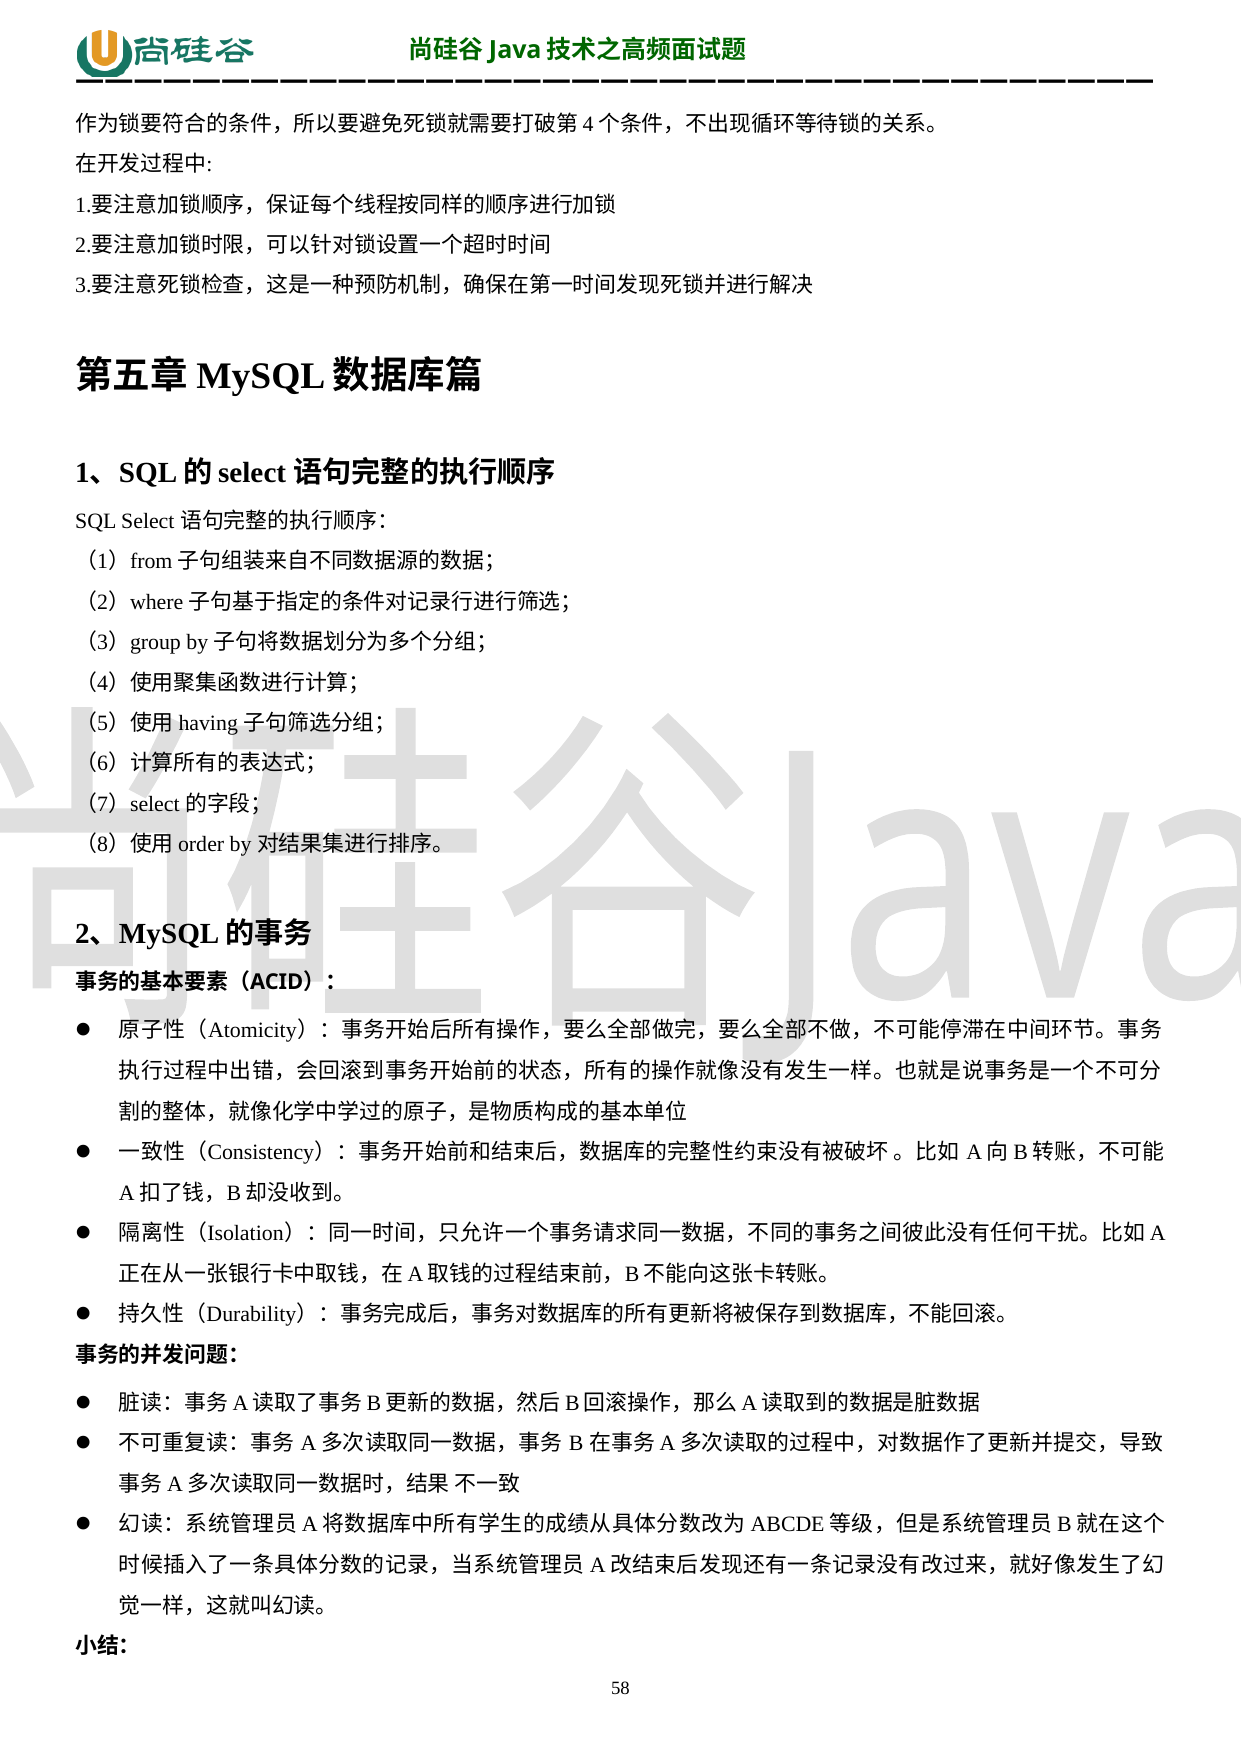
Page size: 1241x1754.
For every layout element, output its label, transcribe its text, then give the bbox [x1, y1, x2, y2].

list 不可重复读：事务 A 多次读取同一数据，事务 B 在事务A多次读取的过程中，对数据作了更新并提交，导致事务A多次读取同一数据时，结果 不一致 [75, 1425, 1165, 1498]
list 脏读：事务A读取了事务B更新的数据，然后B回滚操作，那么A读取到的数据是脏数据 [75, 1384, 1165, 1417]
text 3.要注意死锁检查，这是一种预防机制，确保在第一时间发现死锁并进行解决 [75, 267, 1165, 299]
picture [75, 29, 253, 77]
text 小结： [75, 1628, 1165, 1660]
text （2）where 子句基于指定的条件对记录行进行筛选； [75, 583, 1165, 616]
text 在开发过程中: [75, 146, 1165, 178]
text 事务的并发问题： [75, 1336, 1165, 1369]
list 持久性（Durability）：事务完成后，事务对数据库的所有更新将被保存到数据库，不能回滚。 [75, 1296, 1165, 1328]
text SQL Select 语句完整的执行顺序： [75, 502, 1165, 535]
subtitle 第五章 MySQL数据库篇 [75, 340, 1165, 405]
text （4）使用聚集函数进行计算； [75, 664, 1165, 697]
text （8）使用order by 对结果集进行排序。 [75, 826, 1165, 858]
text （5）使用 having 子句筛选分组； [75, 704, 1165, 737]
subtitle 2、MySQL的事务 [75, 899, 1165, 964]
text 事务的基本要素（ACID）： [75, 964, 1165, 996]
text （3）group by 子句将数据划分为多个分组； [75, 624, 1165, 656]
text （6）计算所有的表达式； [75, 745, 1165, 777]
text （1）from 子句组装来自不同数据源的数据； [75, 543, 1165, 575]
list 隔离性（Isolation）：同一时间，只允许一个事务请求同一数据，不同的事务之间彼此没有任何干扰。比如A正在从一张银行卡中取钱，在A取钱的过程结束前，B不能向这张卡转账。 [75, 1215, 1165, 1288]
subtitle 1、SQL 的select 语句完整的执行顺序 [75, 437, 1165, 502]
text 2.要注意加锁时限，可以针对锁设置一个超时时间 [75, 227, 1165, 259]
text （7）select 的字段； [75, 785, 1165, 818]
list 一致性（Consistency）：事务开始前和结束后，数据库的完整性约束没有被破坏 。比如A向B转账，不可能A扣了钱，B却没收到。 [75, 1134, 1165, 1207]
list 原子性（Atomicity）：事务开始后所有操作，要么全部做完，要么全部不做，不可能停滞在中间环节。事务执行过程中出错，会回滚到事务开始前的状态，所有的操作就像没有发生一样。也就是说事务是一个不可分割的整体，就像化学中学过的原子，是物质构成的基本单位 [75, 1012, 1165, 1126]
text 1.要注意加锁顺序，保证每个线程按同样的顺序进行加锁 [75, 186, 1165, 219]
list 幻读：系统管理员A将数据库中所有学生的成绩从具体分数改为ABCDE等级，但是系统管理员B就在这个时候插入了一条具体分数的记录，当系统管理员A改结束后发现还有一条记录没有改过来，就好像发生了幻觉一样，这就叫幻读。 [75, 1506, 1165, 1620]
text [75, 105, 1165, 138]
